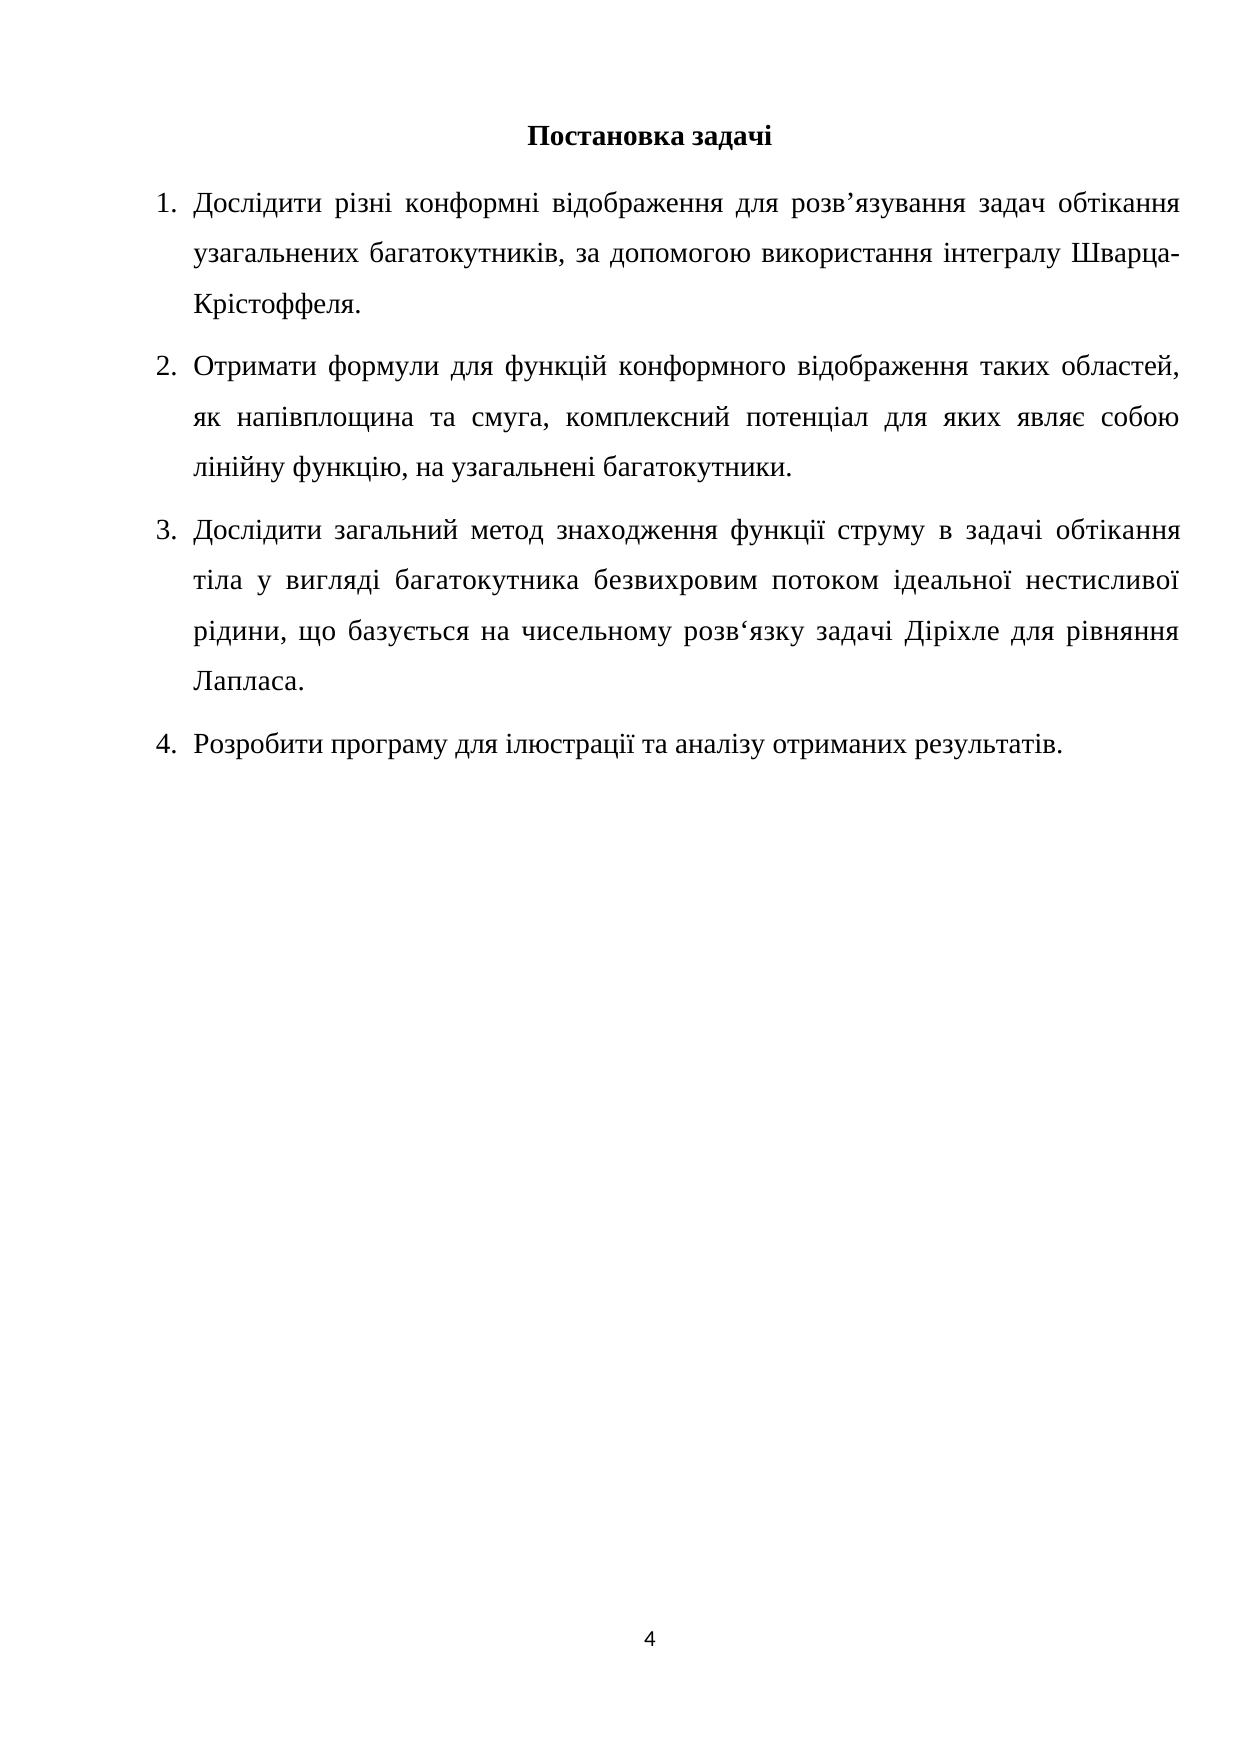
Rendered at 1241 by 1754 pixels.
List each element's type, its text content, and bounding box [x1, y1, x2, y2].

text Постановка задачі [118, 118, 1181, 152]
list Дослідити різні конформні відображення для розв’язування задач обтікання узагальнених багатокутників, за допомогою використання інтегралу Шварца-Крістоффеля. [156, 185, 1181, 319]
list Дослідити загальний метод знаходження функції струму в задачі обтікання тіла у вигляді багатокутника безвихровим потоком ідеальної нестисливої рідини, що базується на чисельному розв‘язку задачі Діріхле для рівняння Лапласа. [156, 512, 1181, 696]
list Розробити програму для ілюстрації та аналізу отриманих результатів. [156, 726, 1181, 759]
list Отримати формули для функцій конформного відображення таких областей, як напівплощина та смуга, комплексний потенціал для яких являє собою лінійну функцію, на узагальнені багатокутники. [156, 348, 1181, 483]
